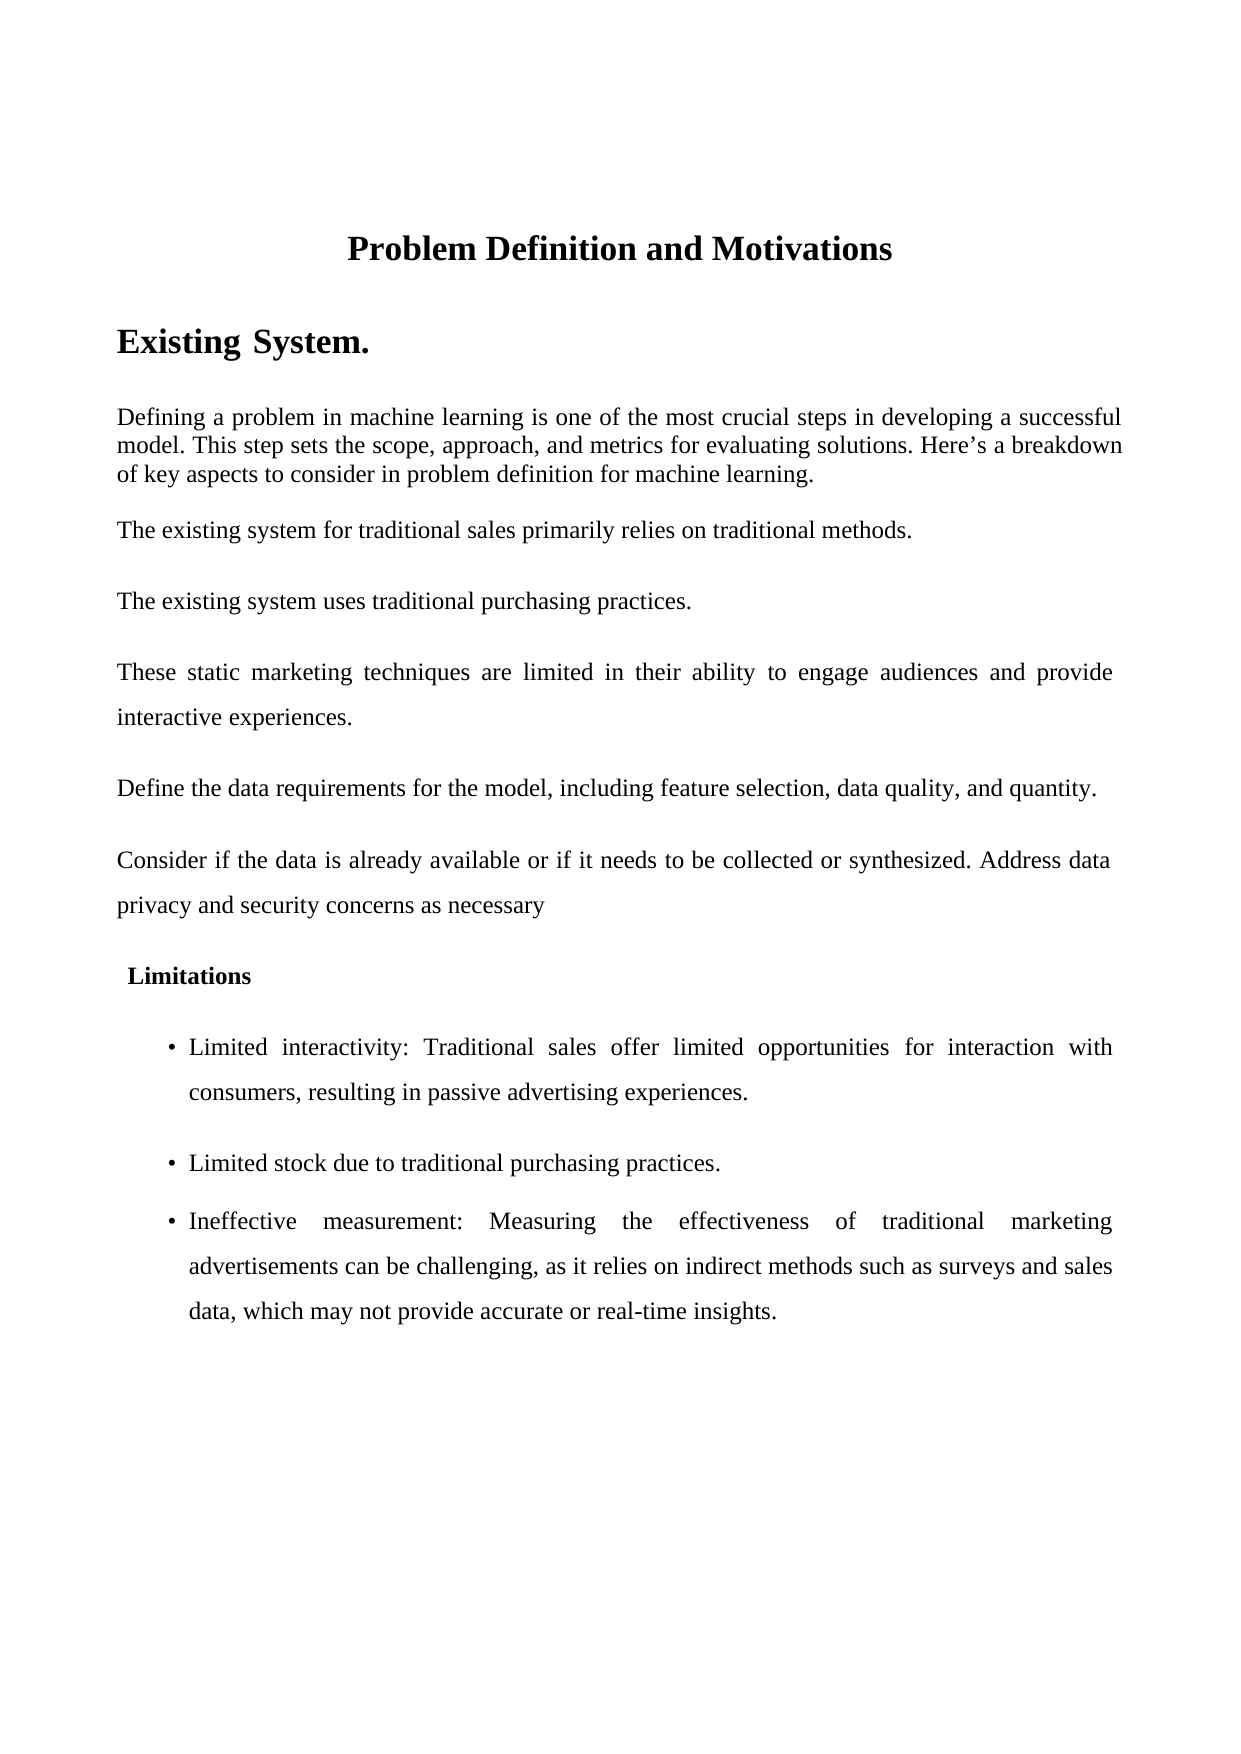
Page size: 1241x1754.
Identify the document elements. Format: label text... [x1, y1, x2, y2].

text Existing System. [117, 320, 1123, 361]
list Limited stock due to traditional purchasing practices. [167, 1148, 1113, 1177]
list Ineffective measurement: Measuring the effectiveness of traditional marketing advertisements can be challenging, as it relies on indirect methods such as surveys and sales data, which may not provide accurate or real-time insights. [167, 1206, 1113, 1325]
text Limitations [127, 961, 1113, 990]
text Define the data requirements for the model, including feature selection, data quality, and quantity. [117, 773, 1113, 802]
text Defining a problem in machine learning is one of the most crucial steps in developing a successful model. This step sets the scope, approach, and metrics for evaluating solutions. Here’s a breakdown of key aspects to consider in problem definition for machine learning. [117, 402, 1123, 488]
text Consider if the data is already available or if it needs to be collected or synthesized. Address data privacy and security concerns as necessary [117, 845, 1113, 918]
text The existing system uses traditional purchasing practices. [117, 586, 1113, 615]
text These static marketing techniques are limited in their ability to engage audiences and provide interactive experiences. [117, 657, 1113, 731]
text The existing system for traditional sales primarily relies on traditional methods. [117, 515, 1113, 543]
list Limited interactivity: Traditional sales offer limited opportunities for interaction with consumers, resulting in passive advertising experiences. [167, 1032, 1113, 1106]
text Problem Definition and Motivations [340, 227, 900, 268]
